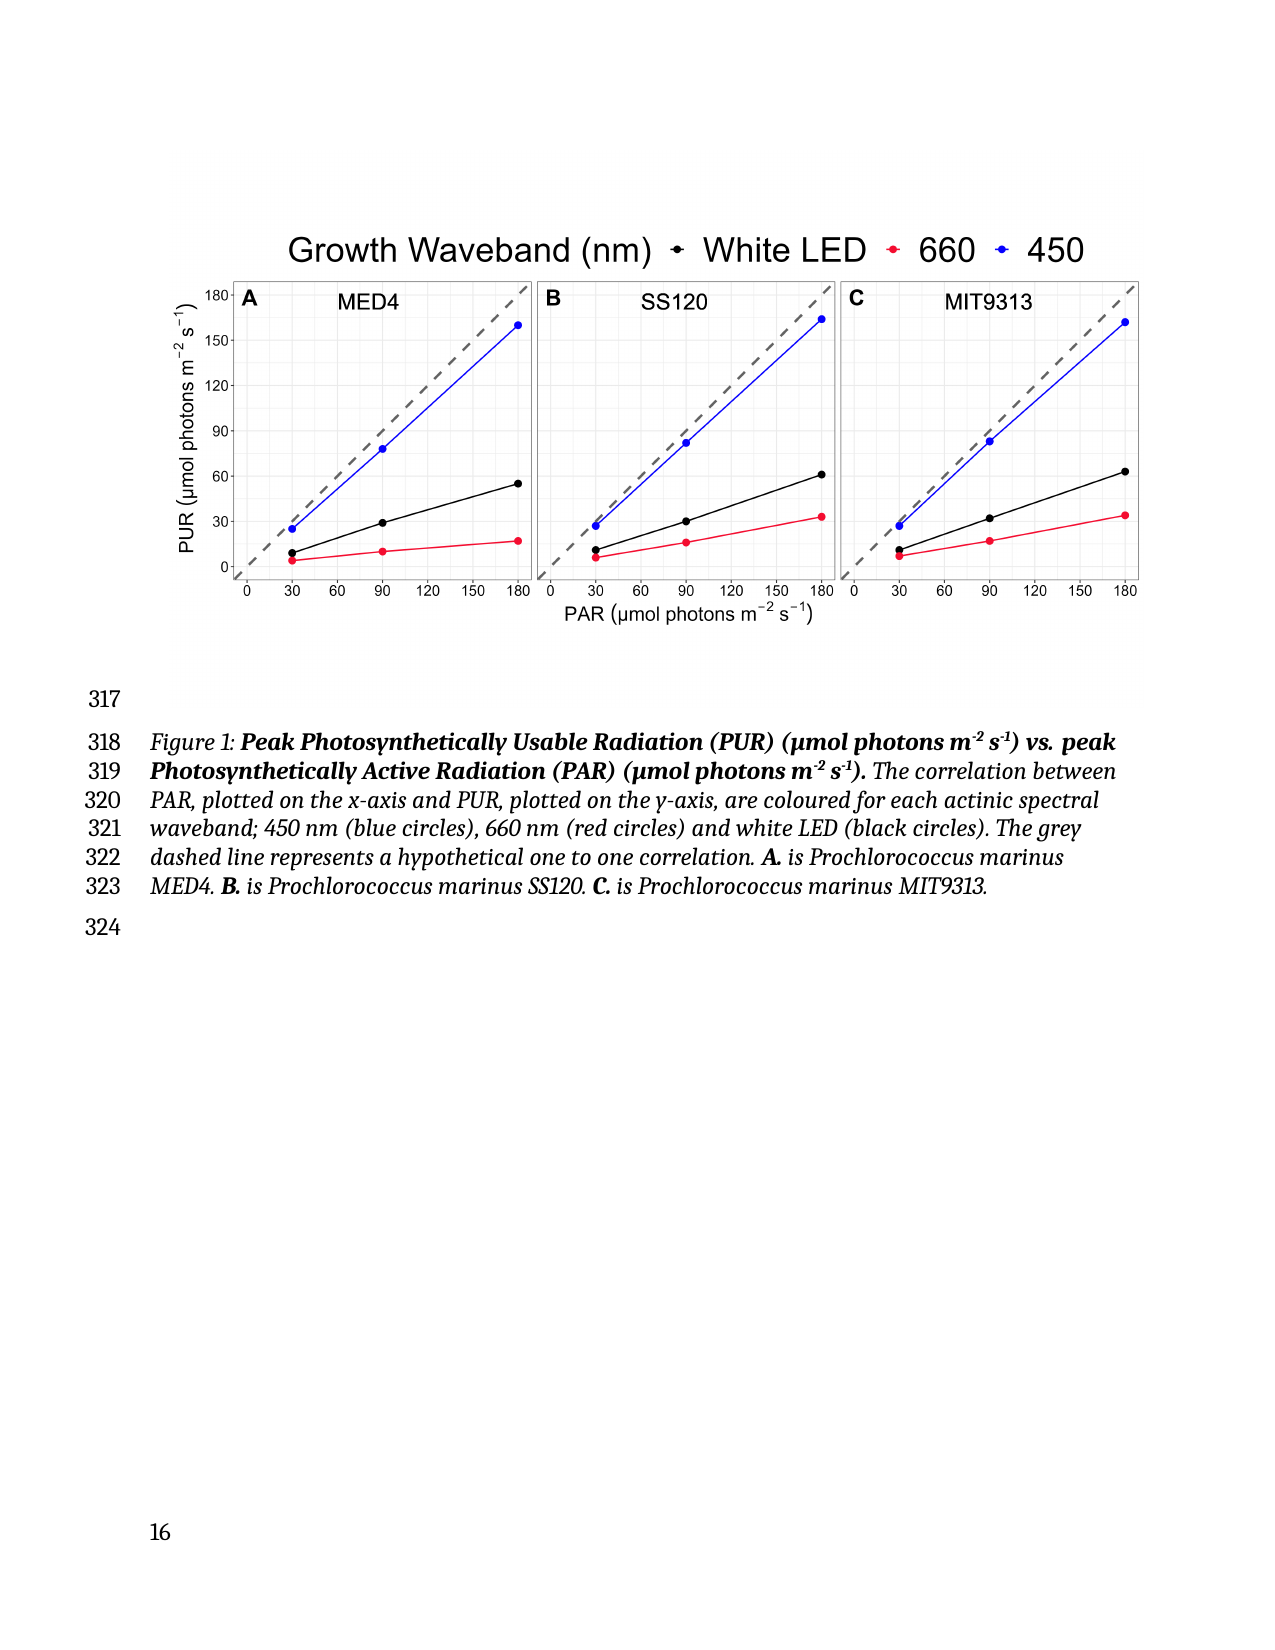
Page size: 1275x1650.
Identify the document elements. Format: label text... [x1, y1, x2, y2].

picture [168, 150, 1144, 708]
text Figure 1: Peak Photosynthetically Usable Radiation (PUR) (µmol photons m-2 s-1) vs. peak Photosynthetically Active Radiation (PAR) (µmol photons m-2 s-1). The correlation between PAR, plotted on the x-axis and PUR, plotted on the y-axis, are coloured for each actinic spectral waveband; 450 nm (blue circles), 660 nm (red circles) and white LED (black circles). The grey dashed line represents a hypothetical one to one correlation. A. is Prochlorococcus marinus MED4. B. is Prochlorococcus marinus SS120. C. is Prochlorococcus marinus MIT9313. [150, 728, 1125, 901]
